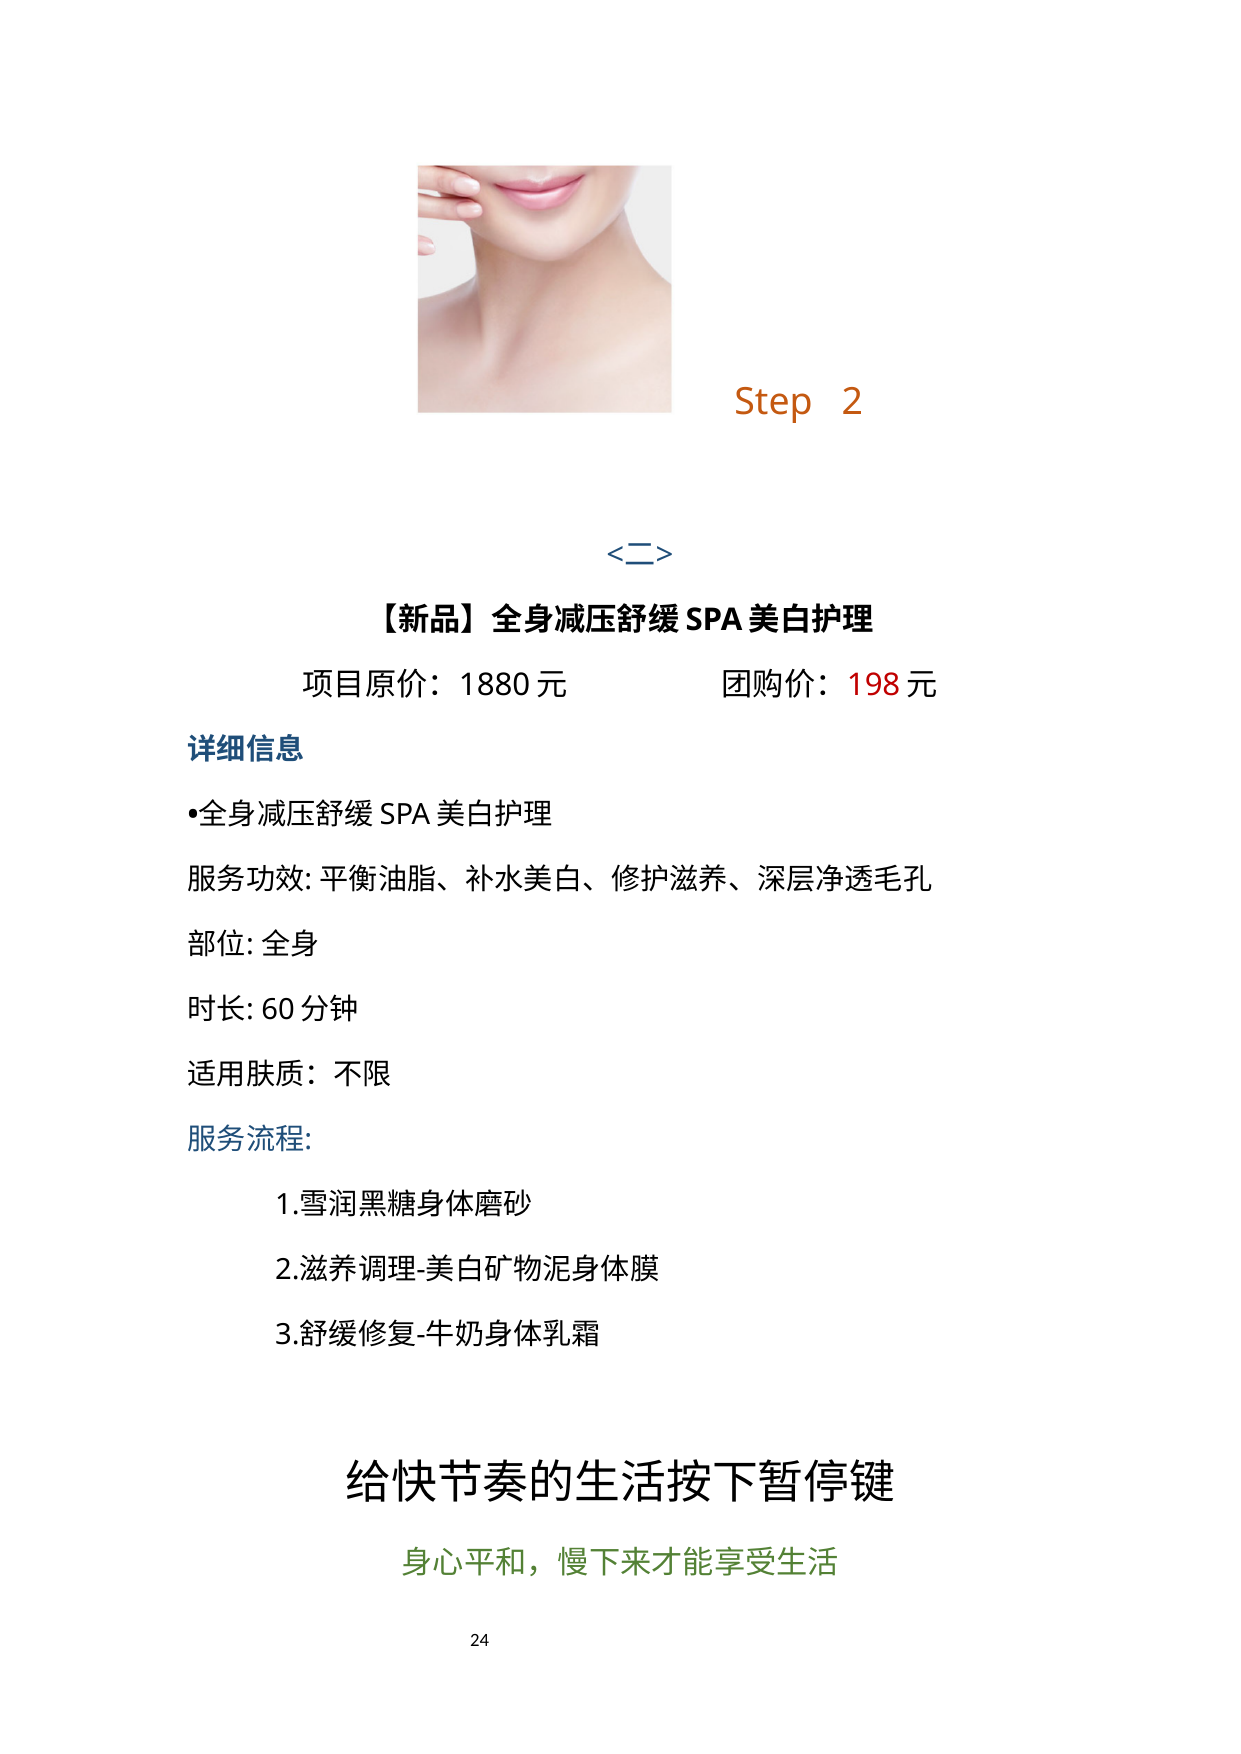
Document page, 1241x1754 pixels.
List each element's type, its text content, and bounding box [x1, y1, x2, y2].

text 【新品】全身减压舒缓SPA美白护理 [187, 584, 1053, 649]
list 1.雪润黑糖身体磨砂 2.滋养调理-美白矿物泥身体膜 3.舒缓修复-牛奶身体乳霜 [275, 1169, 1053, 1364]
picture [414, 162, 675, 415]
text 适用肤质：不限 服务流程: [187, 1039, 1053, 1169]
text 身心平和，慢下来才能享受生活 [187, 1527, 1053, 1592]
text <二> [187, 519, 1053, 584]
text 项目原价：1880元 团购价：198元 [187, 649, 1053, 714]
text 服务功效: 平衡油脂、补水美白、修护滋养、深层净透毛孔 部位: 全身 时长: 60分钟 [187, 844, 1053, 1039]
text 给快节奏的生活按下暂停键 [187, 1429, 1053, 1527]
text 详细信息 •全身减压舒缓SPA美白护理 [187, 714, 1053, 844]
